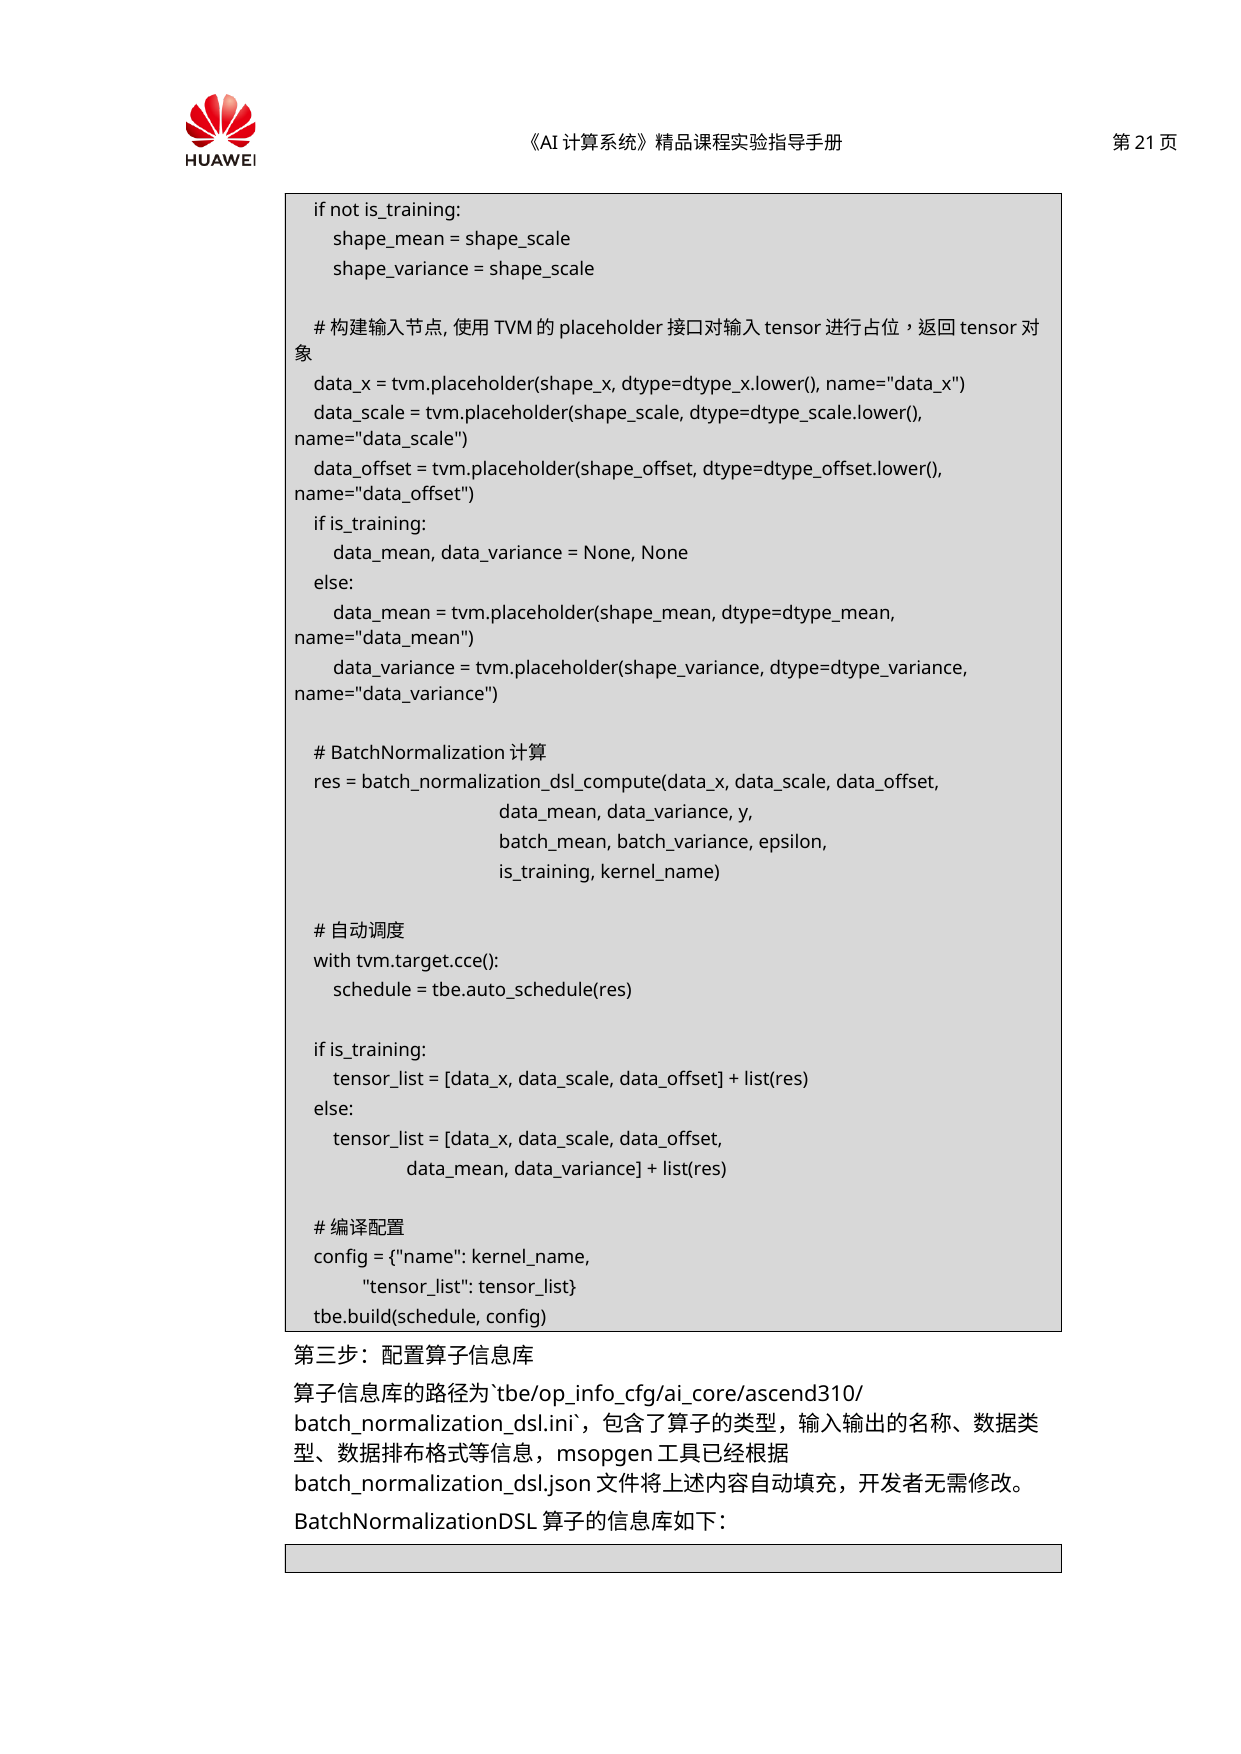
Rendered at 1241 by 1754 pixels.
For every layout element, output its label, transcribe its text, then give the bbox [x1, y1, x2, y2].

text tbe.build(schedule, config) [286, 1300, 1061, 1331]
text with tvm.target.cce(): [286, 944, 1061, 972]
text data_variance = tvm.placeholder(shape_variance, dtype=dtype_variance, name="data_variance") [286, 651, 1061, 705]
list 第三步：配置算子信息库 [294, 1340, 1053, 1370]
text is_training, kernel_name) [286, 855, 1061, 883]
picture [186, 94, 256, 166]
text else: [286, 566, 1061, 595]
text "tensor_list": tensor_list} [286, 1270, 1061, 1299]
text if not is_training: [286, 194, 1061, 221]
list 算子信息库的路径为`tbe/op_info_cfg/ai_core/ascend310/batch_normalization_dsl.ini`，包含了算子的类型，输入输出的名称、数据类型、数据排布格式等信息，msopgen工具已经根据batch_normalization_dsl.json文件将上述内容自动填充，开发者无需修改。 [294, 1378, 1053, 1497]
text shape_variance = shape_scale [286, 252, 1061, 281]
text if is_training: [286, 507, 1061, 536]
text data_mean, data_variance] + list(res) [286, 1152, 1061, 1180]
text data_offset = tvm.placeholder(shape_offset, dtype=dtype_offset.lower(), name="data_offset") [286, 452, 1061, 506]
text data_x = tvm.placeholder(shape_x, dtype=dtype_x.lower(), name="data_x") [286, 367, 1061, 395]
text data_mean, data_variance, y, [286, 795, 1061, 824]
text else: [286, 1092, 1061, 1121]
text # 构建输入节点, 使用TVM的placeholder接口对输入tensor进行占位，返回tensor对象 [286, 312, 1061, 366]
list BatchNormalizationDSL算子的信息库如下： [294, 1506, 1053, 1536]
text # 自动调度 [286, 914, 1061, 943]
text # 编译配置 [286, 1211, 1061, 1240]
text res = batch_normalization_dsl_compute(data_x, data_scale, data_offset, [286, 766, 1061, 794]
text data_mean = tvm.placeholder(shape_mean, dtype=dtype_mean, name="data_mean") [286, 596, 1061, 650]
text tensor_list = [data_x, data_scale, data_offset] + list(res) [286, 1063, 1061, 1091]
text schedule = tbe.auto_schedule(res) [286, 973, 1061, 1002]
text shape_mean = shape_scale [286, 222, 1061, 251]
text data_scale = tvm.placeholder(shape_scale, dtype=dtype_scale.lower(), name="data_scale") [286, 396, 1061, 451]
text if is_training: [286, 1033, 1061, 1062]
text tensor_list = [data_x, data_scale, data_offset, [286, 1122, 1061, 1151]
text data_mean, data_variance = None, None [286, 537, 1061, 565]
text batch_mean, batch_variance, epsilon, [286, 825, 1061, 854]
text config = {"name": kernel_name, [286, 1241, 1061, 1269]
text # BatchNormalization计算 [286, 736, 1061, 765]
